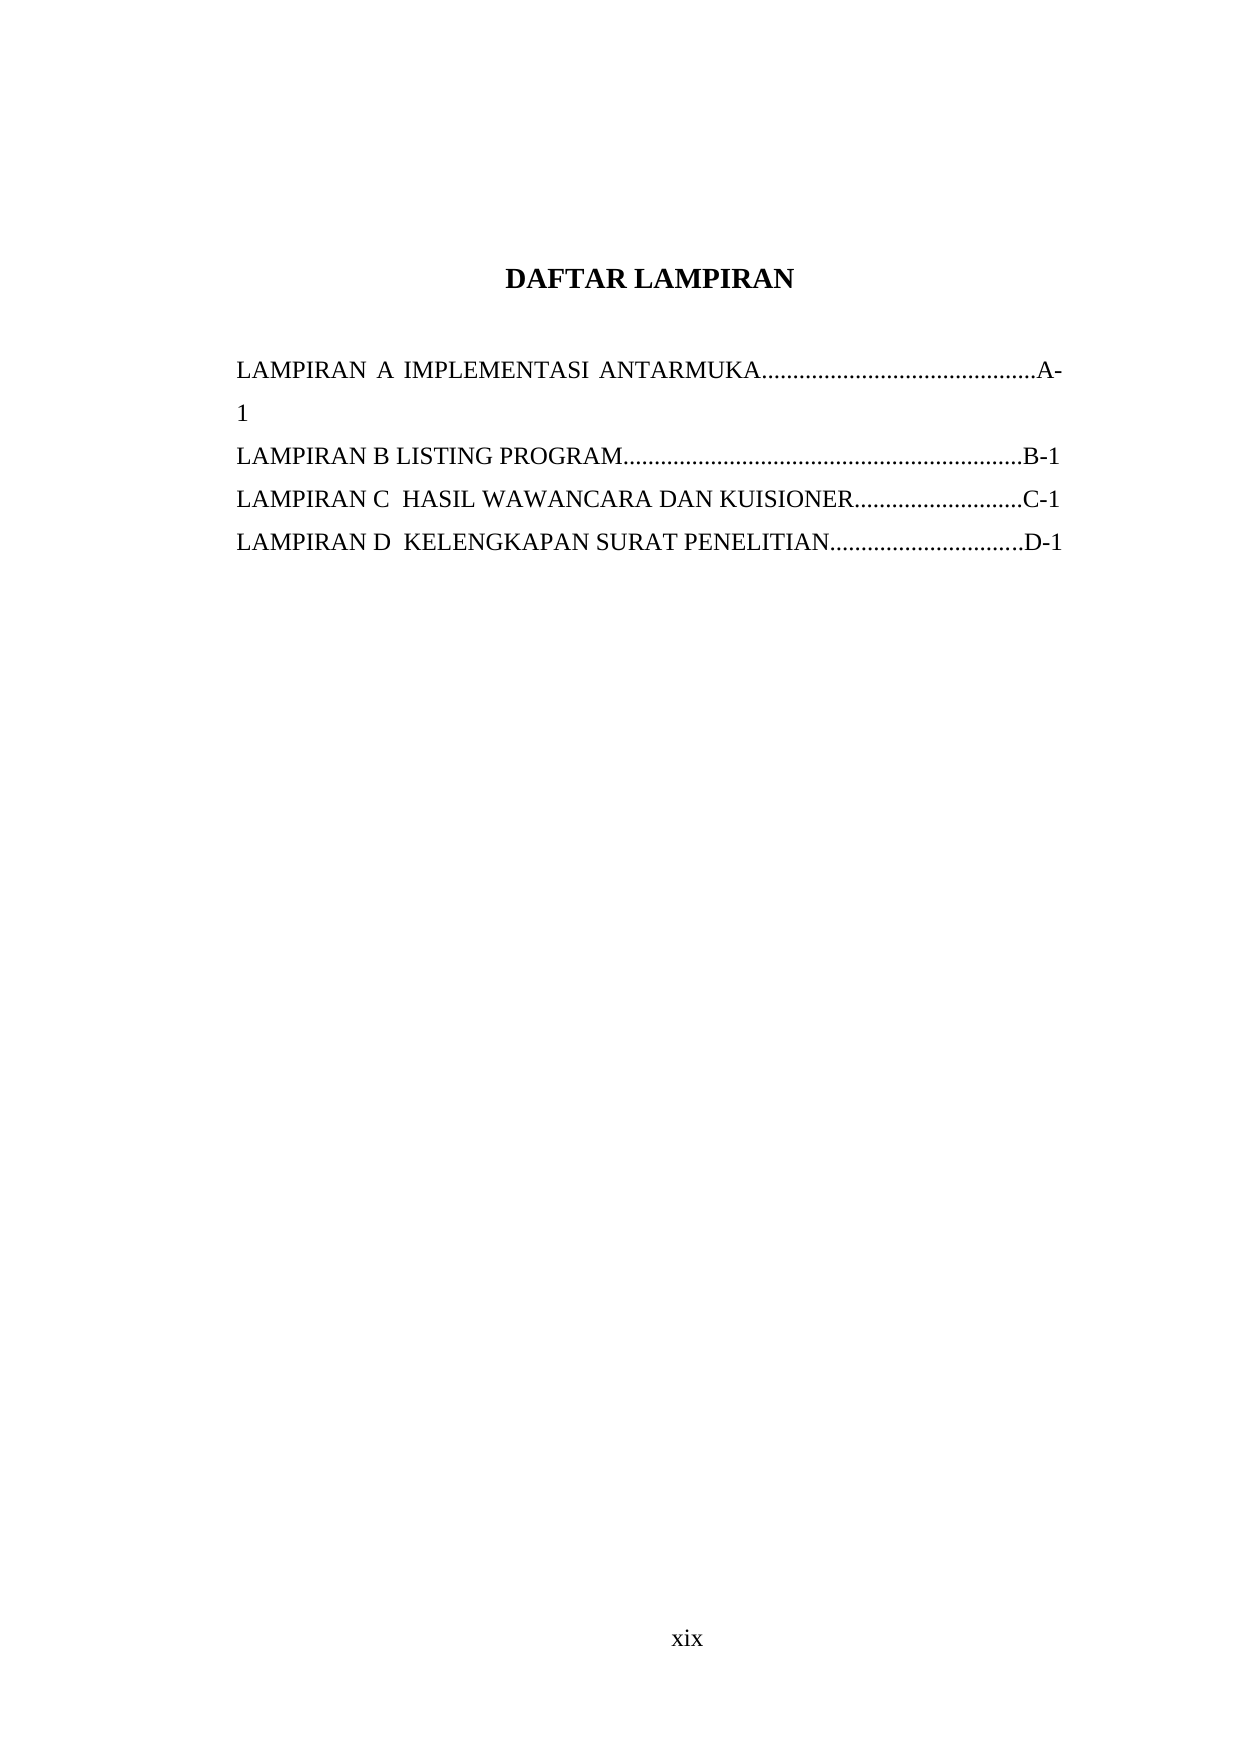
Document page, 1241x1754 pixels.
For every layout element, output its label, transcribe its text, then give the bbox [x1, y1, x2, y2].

text LAMPIRAN A IMPLEMENTASI ANTARMUKA............................................A-1 [236, 355, 1063, 427]
text LAMPIRAN D KELENGKAPAN SURAT PENELITIAN...............................D-1 [236, 527, 1063, 556]
subtitle DAFTAR LAMPIRAN [236, 261, 1063, 295]
text LAMPIRAN C HASIL WAWANCARA DAN KUISIONER...........................C-1 [236, 484, 1063, 513]
text LAMPIRAN B LISTING PROGRAM................................................................B-1 [236, 441, 1063, 470]
